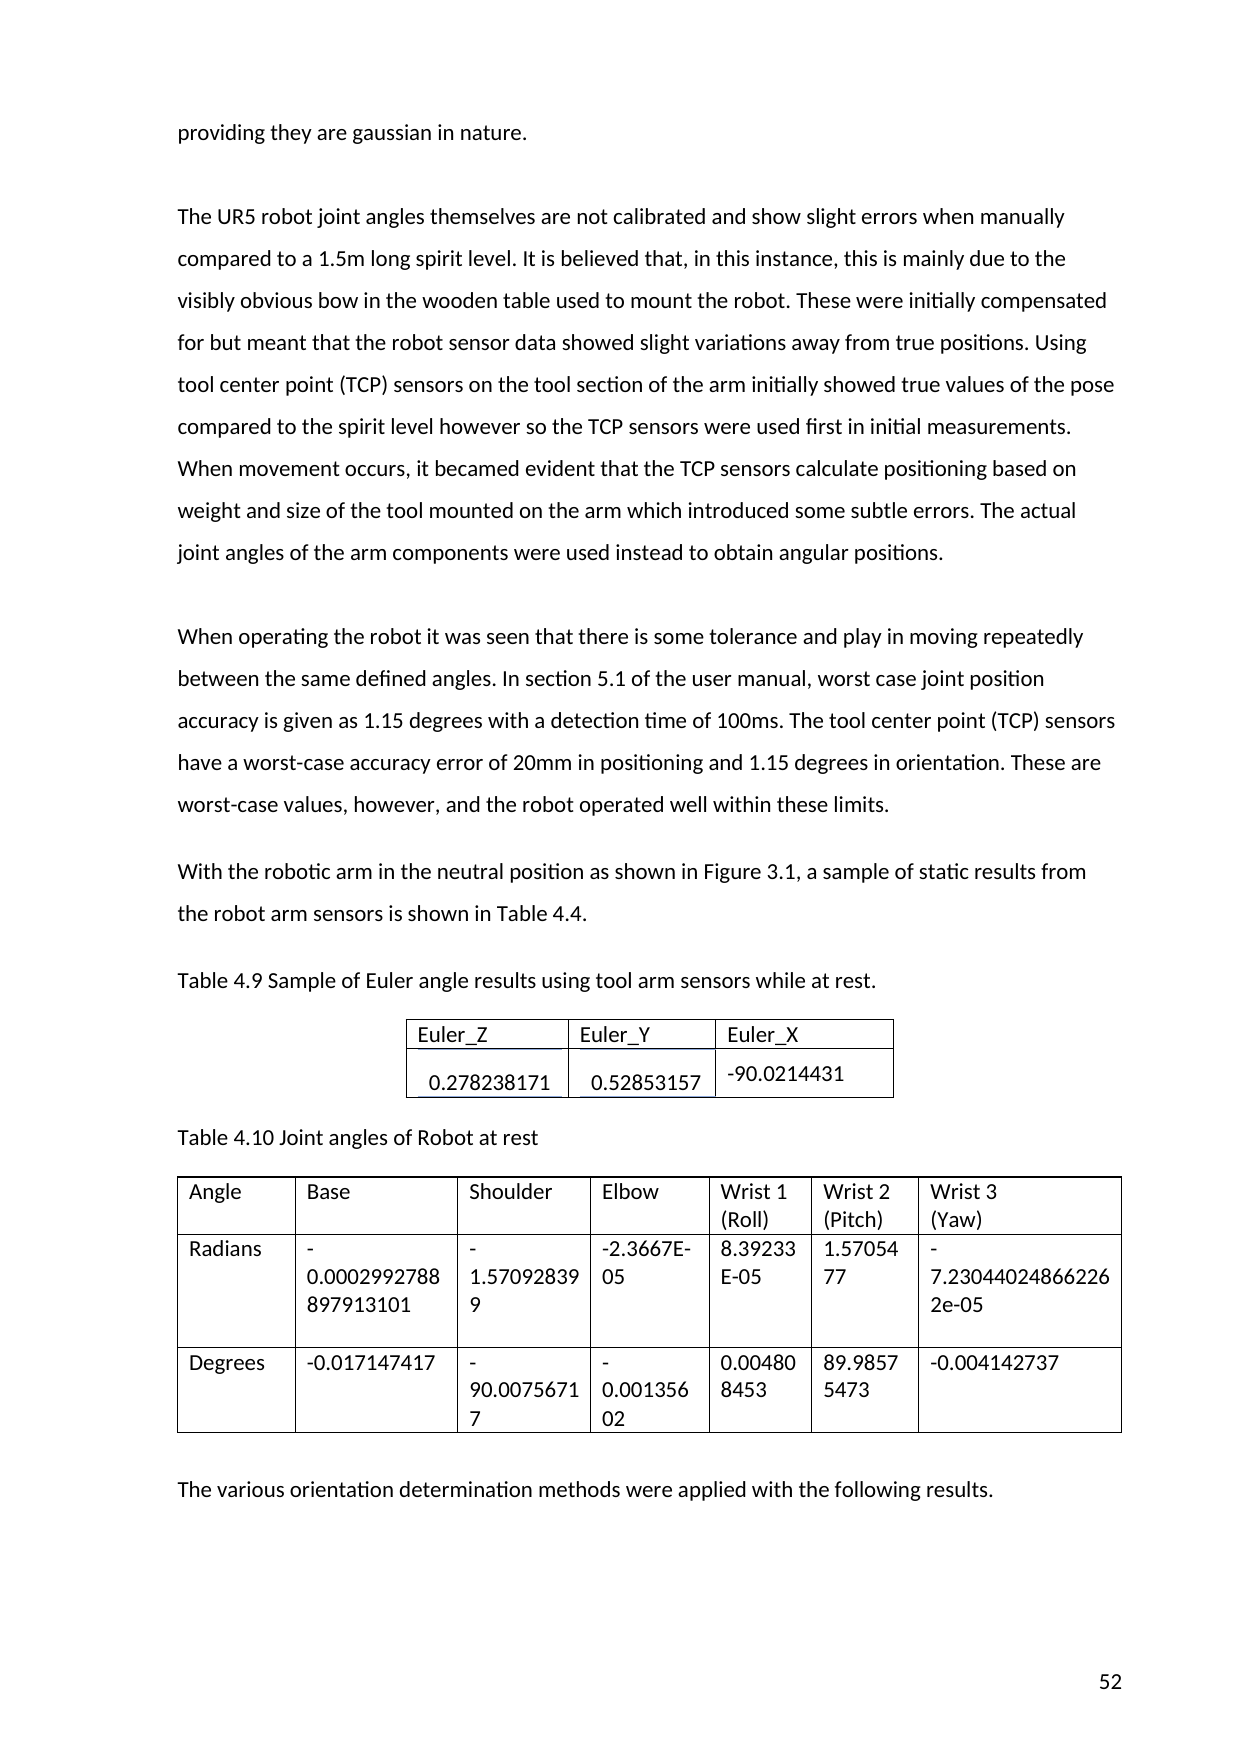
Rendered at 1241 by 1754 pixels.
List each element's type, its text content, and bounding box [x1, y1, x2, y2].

table_cell -1.570928399 [458, 1235, 590, 1347]
table_header Wrist 2 (Pitch) [812, 1178, 918, 1233]
table_header Elbow [591, 1178, 709, 1233]
table_header Wrist 1 (Roll) [710, 1178, 811, 1233]
table_cell 1.5705477 [812, 1235, 918, 1347]
table_cell -90.0214431 [716, 1049, 893, 1097]
table_cell Radians [178, 1235, 295, 1347]
table_header Euler_Y [569, 1020, 715, 1048]
table_header Angle [178, 1178, 295, 1233]
table_cell [407, 1049, 568, 1097]
table_cell -0.017147417 [296, 1348, 457, 1432]
table_cell 89.98575473 [812, 1348, 918, 1432]
table_cell 8.39233E-05 [710, 1235, 811, 1347]
table_cell [569, 1049, 715, 1097]
table_header Euler_Z [407, 1020, 568, 1048]
table_header Shoulder [458, 1178, 590, 1233]
text With the robotic arm in the neutral position as shown in Figure 3.1, a sample of static results from the robot arm sensors is shown in Table 4.4. [177, 857, 1122, 927]
table_header Euler_X [716, 1020, 893, 1048]
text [177, 118, 1122, 818]
table_cell -2.3667E-05 [591, 1235, 709, 1347]
table_cell -7.230440248662262e-05 [919, 1235, 1121, 1347]
table_cell Degrees [178, 1348, 295, 1432]
table_cell -0.00135602 [591, 1348, 709, 1432]
table_cell -0.004142737 [919, 1348, 1121, 1432]
table_header Base [296, 1178, 457, 1233]
table_header Wrist 3 (Yaw) [919, 1178, 1121, 1233]
table_cell -0.0002992788897913101 [296, 1235, 457, 1347]
text The various orientation determination methods were applied with the following results. [177, 1433, 1122, 1503]
table_cell -90.00756717 [458, 1348, 590, 1432]
table_cell 0.004808453 [710, 1348, 811, 1432]
